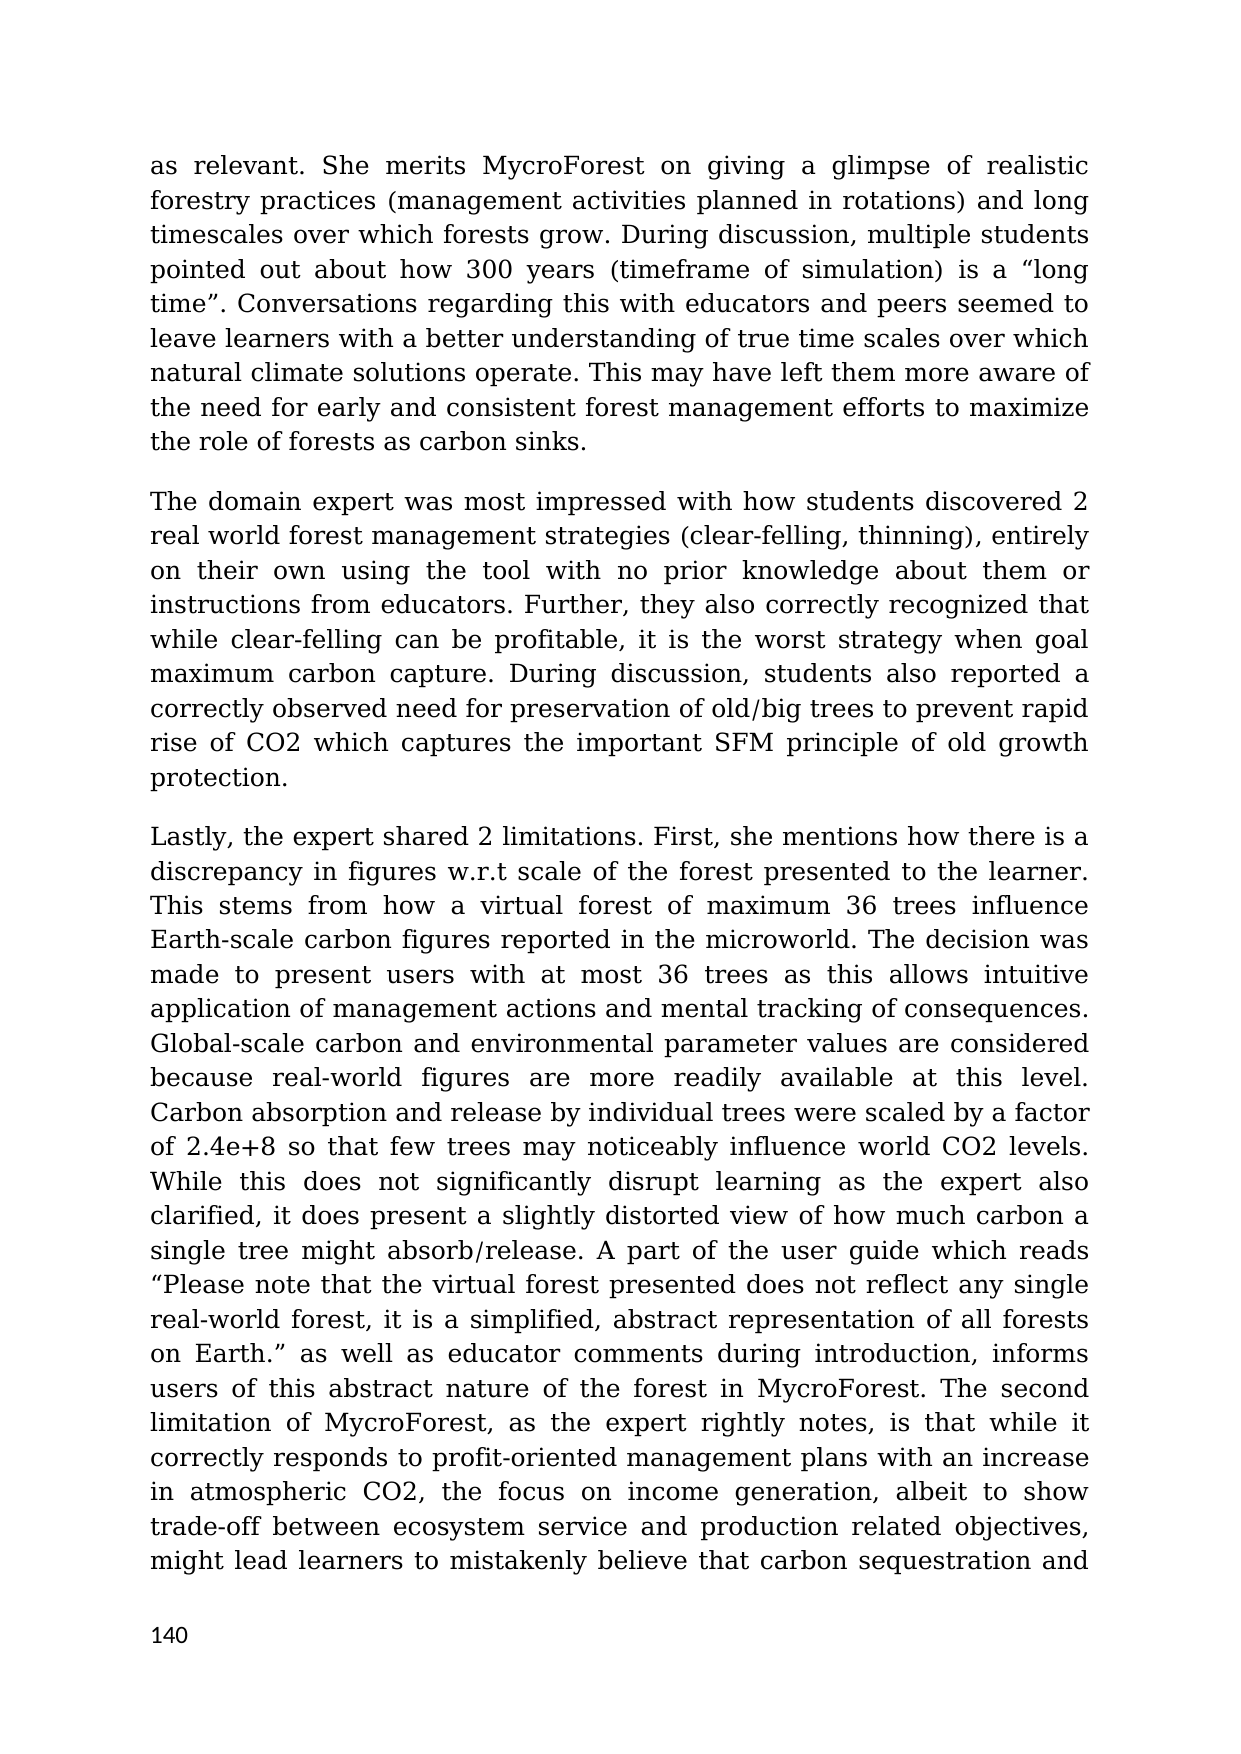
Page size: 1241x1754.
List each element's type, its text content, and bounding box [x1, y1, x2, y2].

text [150, 821, 1090, 1575]
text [150, 150, 1090, 456]
text The domain expert was most impressed with how students discovered 2 real world forest management strategies (clear-felling, thinning), entirely on their own using the tool with no prior knowledge about them or instructions from educators. Further, they also correctly recognized that while clear-felling can be profitable, it is the worst strategy when goal maximum carbon capture. During discussion, students also reported a correctly observed need for preservation of old/big trees to prevent rapid rise of CO2 which captures the important SFM principle of old growth protection. [150, 485, 1090, 791]
